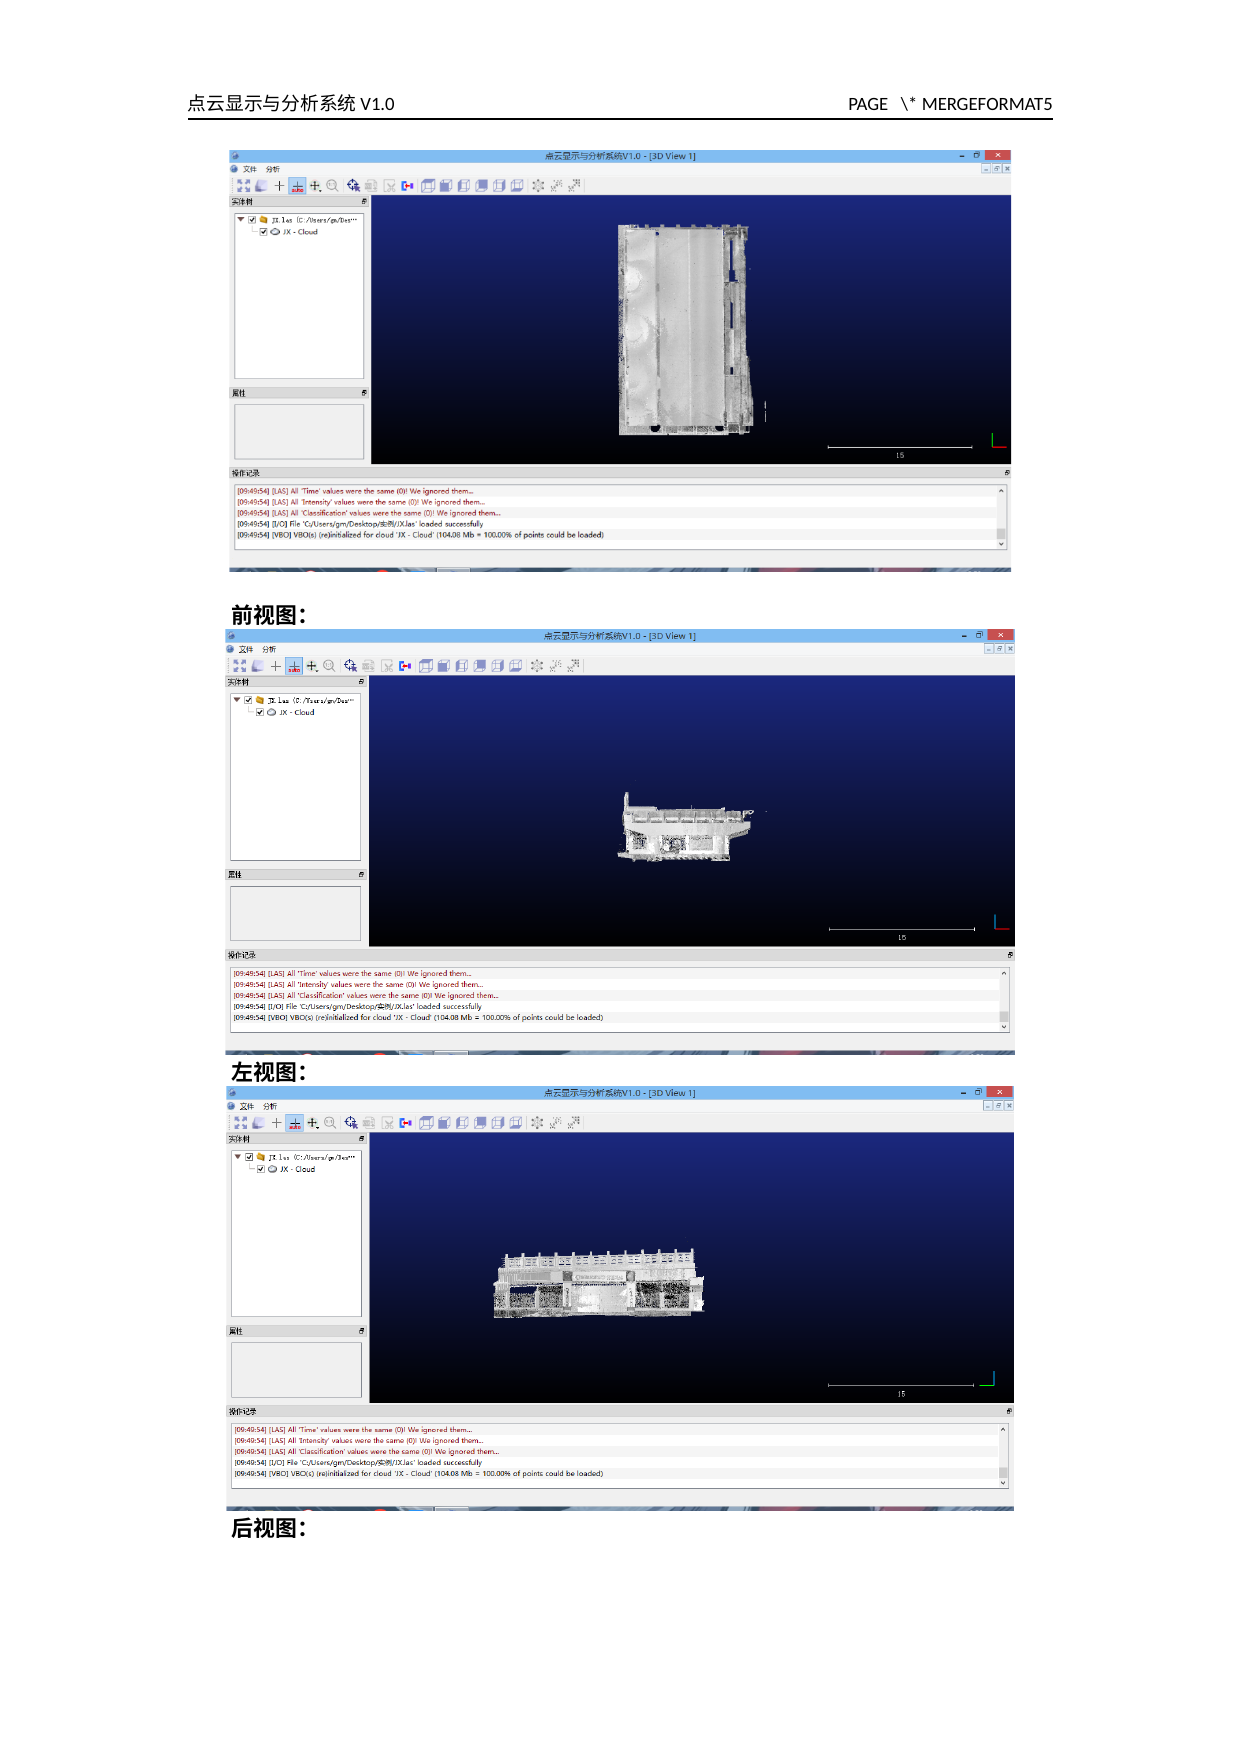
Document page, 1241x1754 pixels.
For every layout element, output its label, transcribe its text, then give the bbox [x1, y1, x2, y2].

text 前视图： [187, 598, 1053, 629]
picture [229, 150, 1012, 572]
picture [226, 1086, 1014, 1511]
picture [225, 629, 1015, 1055]
text 后视图： [187, 1511, 1053, 1543]
text 左视图： [187, 1055, 1053, 1087]
